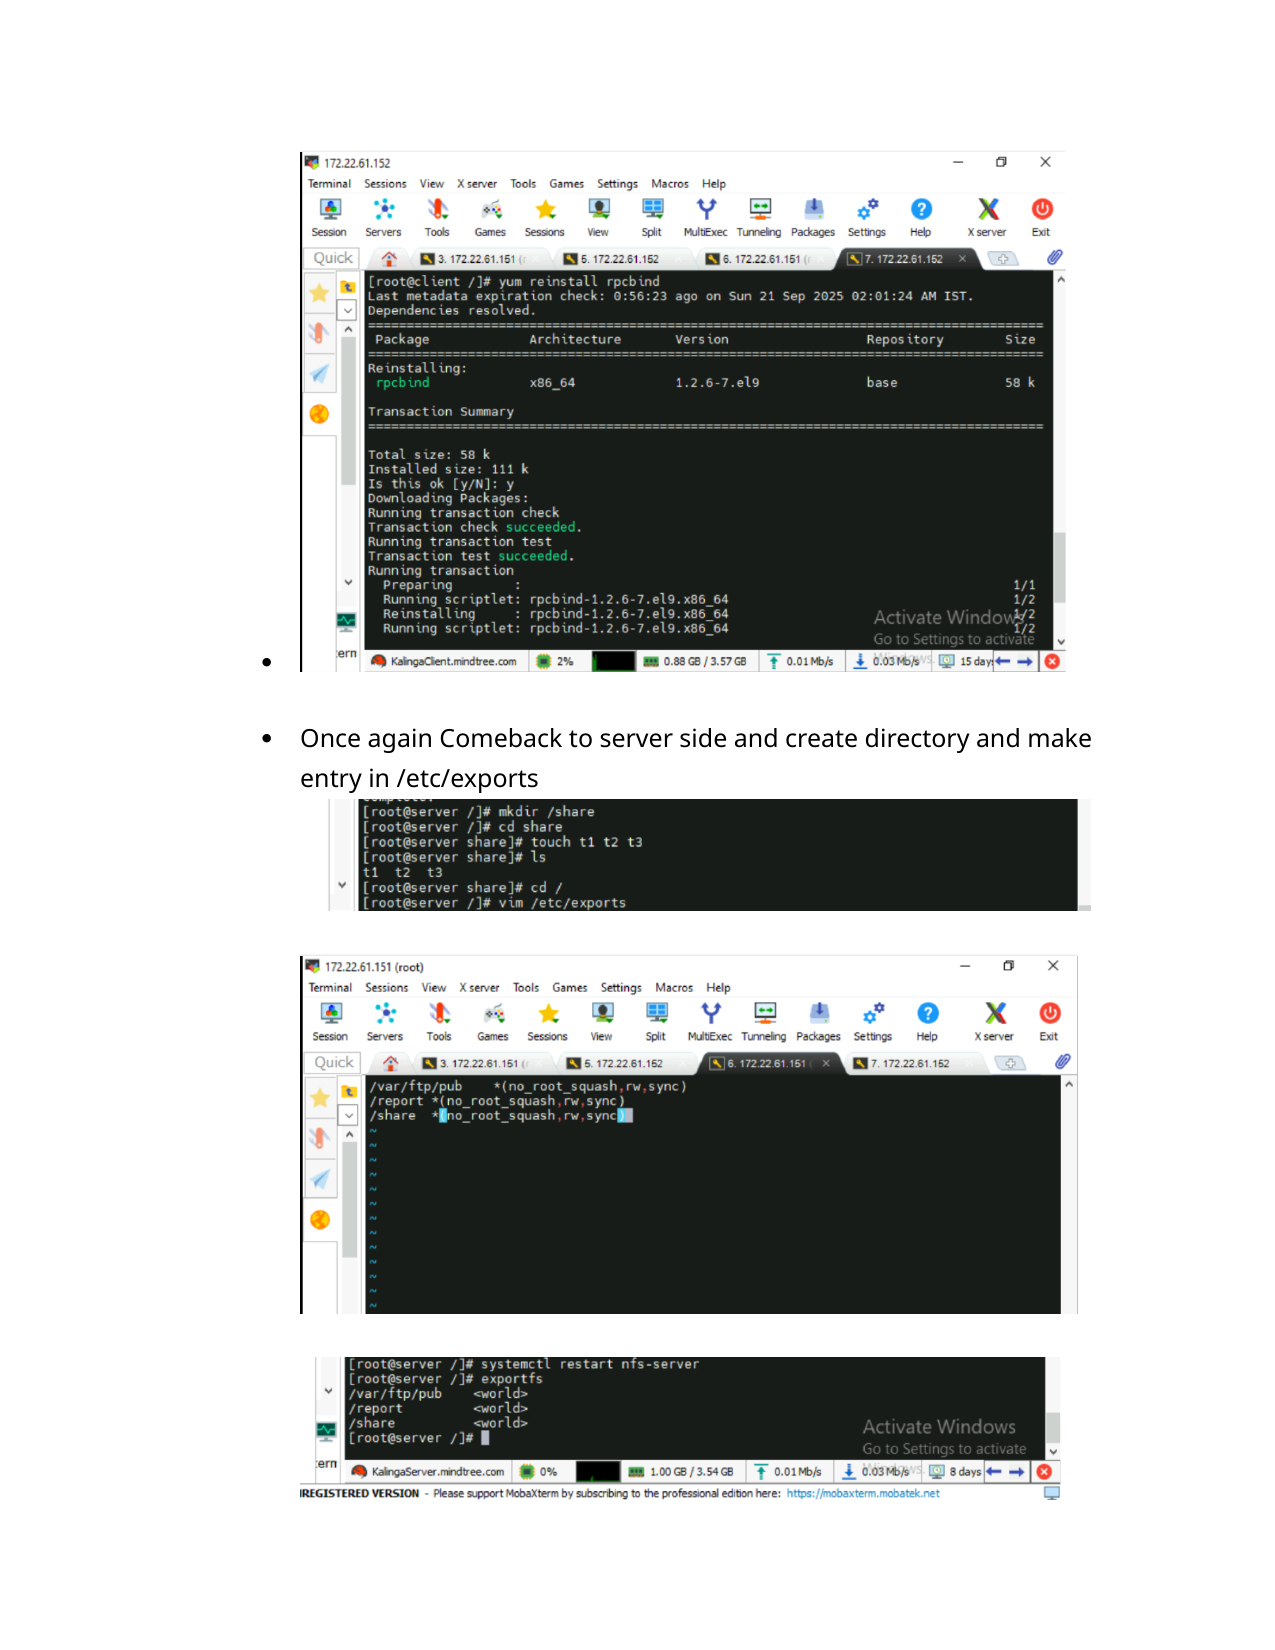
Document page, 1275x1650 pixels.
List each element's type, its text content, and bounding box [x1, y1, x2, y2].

picture [300, 150, 1066, 672]
picture [300, 954, 1078, 1314]
list Once again Comeback to server side and create directory and make entry in /etc/exports [262, 721, 1125, 794]
picture [300, 1357, 1061, 1500]
picture [300, 799, 1091, 911]
